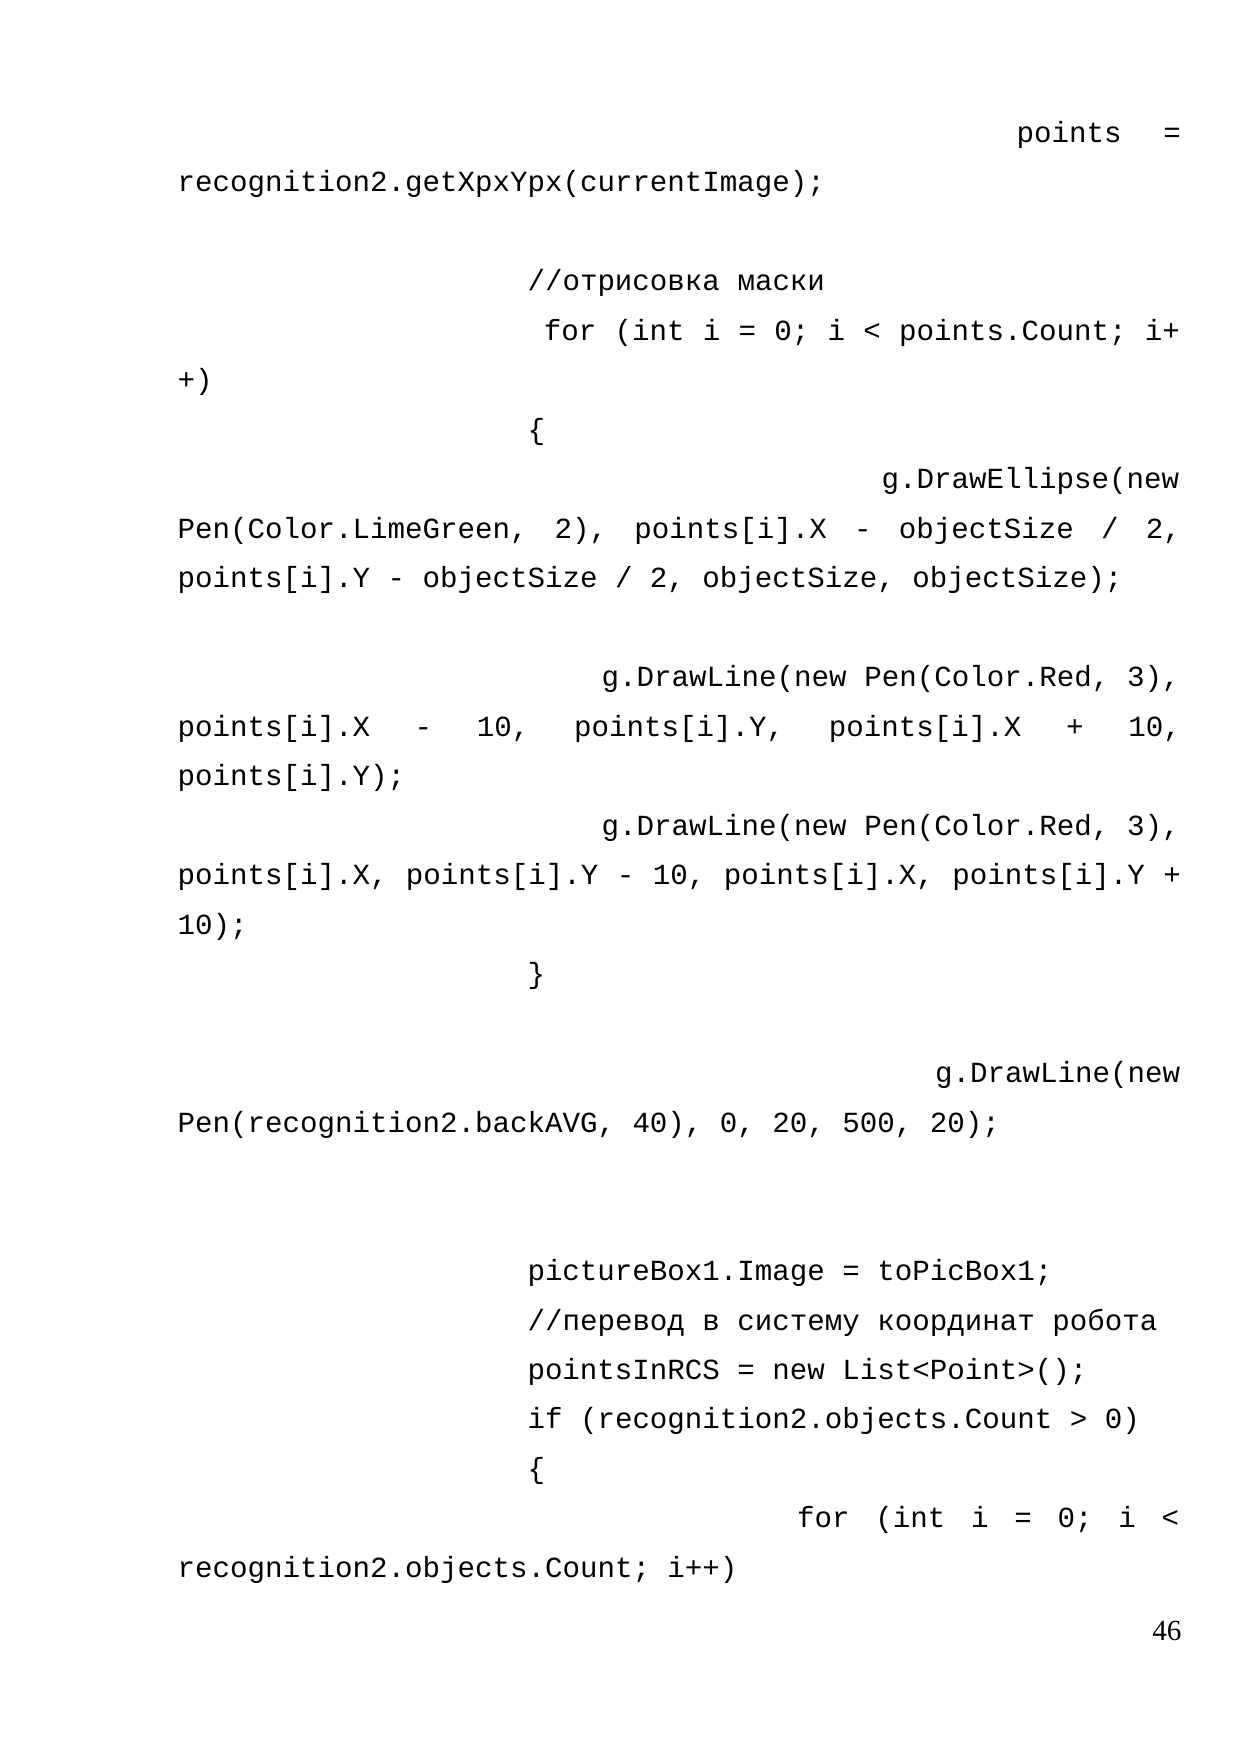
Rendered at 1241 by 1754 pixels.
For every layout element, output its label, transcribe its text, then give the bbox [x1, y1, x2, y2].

text { [177, 415, 1181, 448]
text pointsInRCS = new List<Point>(); [177, 1355, 1181, 1388]
text } [177, 959, 1181, 992]
text g.DrawEllipse(new Pen(Color.LimeGreen, 2), points[i].X - objectSize / 2, points[i].Y - objectSize / 2, objectSize, objectSize); [177, 464, 1181, 596]
text for (int i = 0; i < recognition2.objects.Count; i++) [177, 1503, 1181, 1586]
text g.DrawLine(new Pen(recognition2.backAVG, 40), 0, 20, 500, 20); [177, 1058, 1181, 1141]
text //перевод в систему координат робота [177, 1306, 1181, 1339]
text if (recognition2.objects.Count > 0) [177, 1404, 1181, 1438]
text g.DrawLine(new Pen(Color.Red, 3), points[i].X, points[i].Y - 10, points[i].X, points[i].Y + 10); [177, 811, 1181, 943]
text { [177, 1454, 1181, 1487]
text pictureBox1.Image = toPicBox1; [177, 1256, 1181, 1289]
text for (int i = 0; i < points.Count; i++) [177, 316, 1181, 398]
text points = recognition2.getXpxYpx(currentImage); [177, 118, 1181, 201]
text g.DrawLine(new Pen(Color.Red, 3), points[i].X - 10, points[i].Y, points[i].X + 10, points[i].Y); [177, 662, 1181, 794]
text //отрисовка маски [177, 267, 1181, 299]
